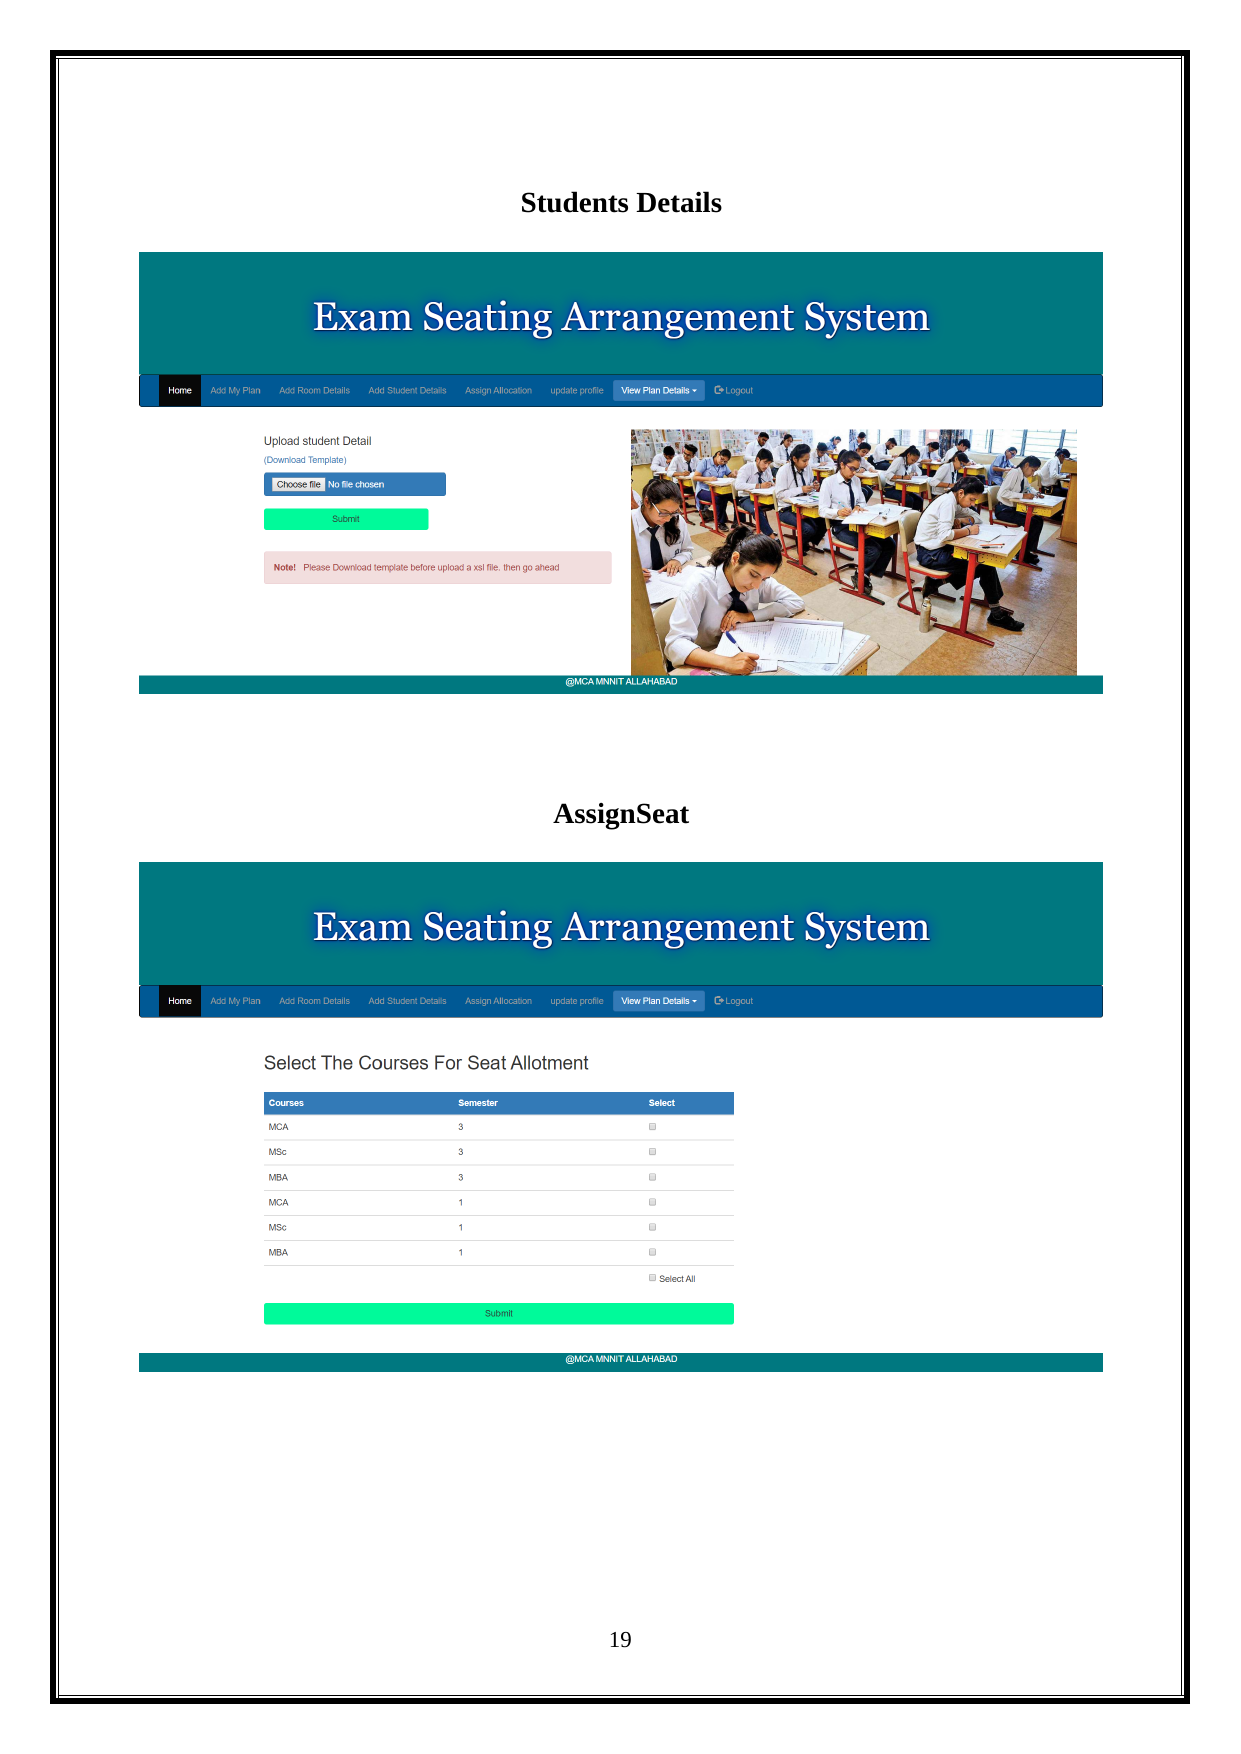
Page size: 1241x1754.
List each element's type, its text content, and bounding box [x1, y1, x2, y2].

text AssignSeat [139, 796, 1103, 829]
picture [139, 252, 1103, 694]
text Students Details [139, 185, 1103, 219]
picture [139, 862, 1103, 1372]
